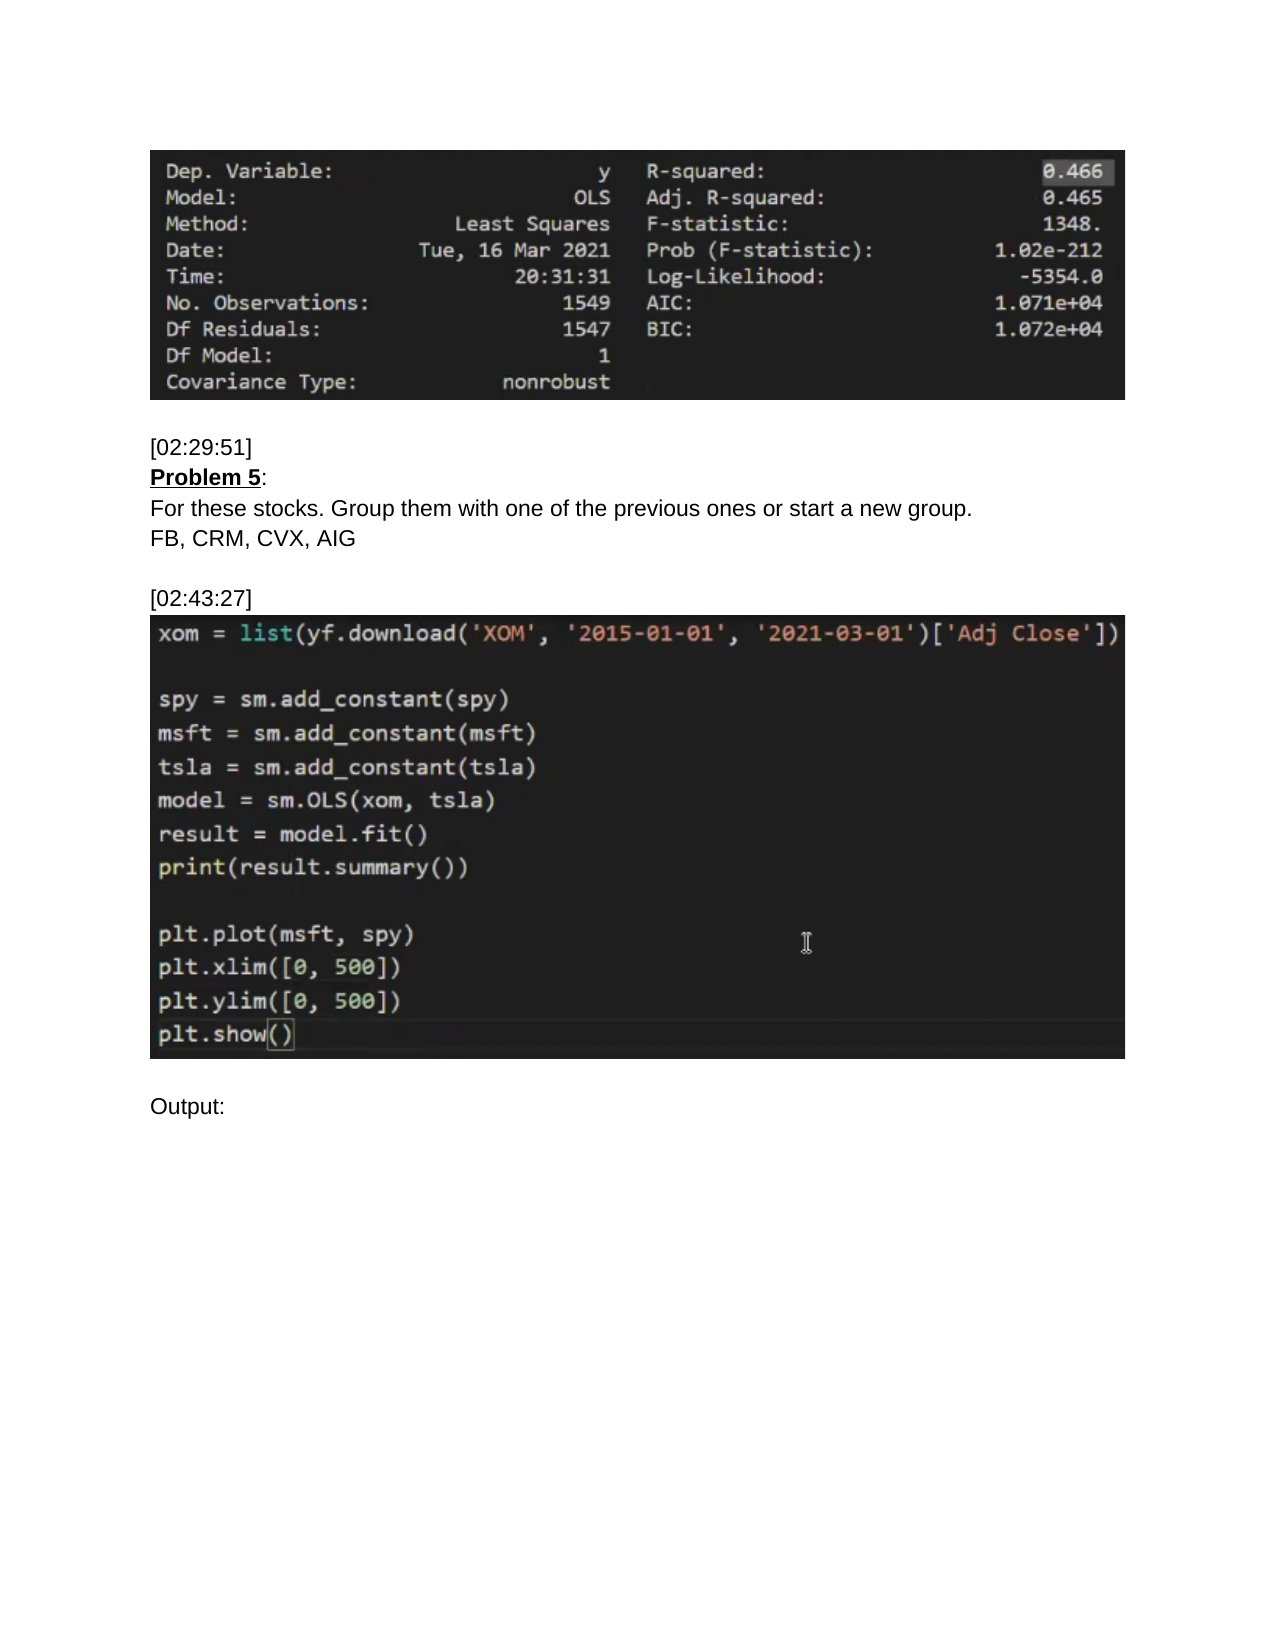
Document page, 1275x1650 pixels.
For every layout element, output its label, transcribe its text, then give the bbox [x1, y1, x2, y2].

text FB, CRM, CVX, AIG [150, 525, 1125, 551]
text [02:43:27] [150, 585, 1125, 611]
picture [150, 615, 1125, 1059]
text Output: [150, 1093, 1125, 1119]
text Problem 5: [150, 464, 1125, 491]
text [02:29:51] [150, 434, 1125, 460]
text For these stocks. Group them with one of the previous ones or start a new group. [150, 494, 1125, 521]
picture [150, 150, 1125, 400]
